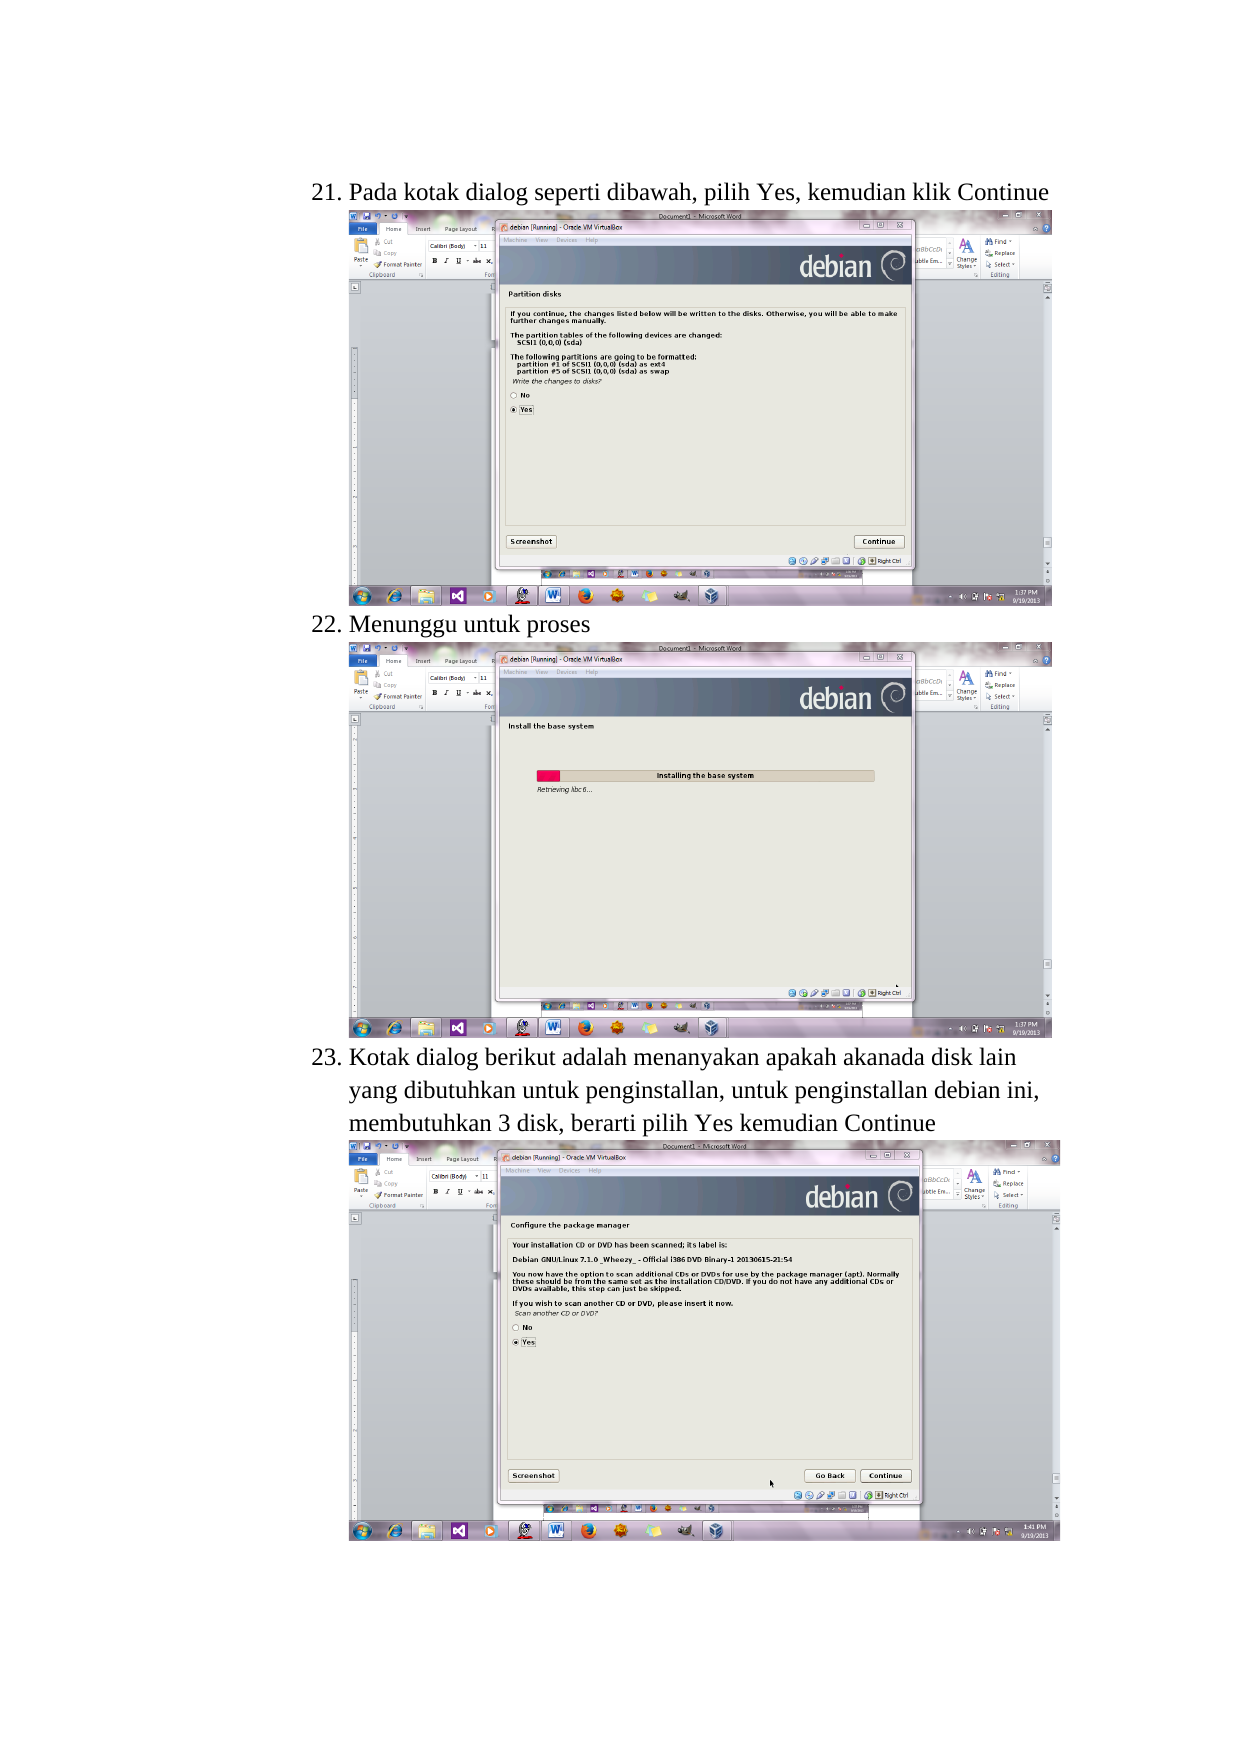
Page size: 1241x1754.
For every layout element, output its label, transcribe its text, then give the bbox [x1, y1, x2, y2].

picture [348, 210, 1052, 606]
picture [348, 1140, 1061, 1541]
picture [348, 642, 1052, 1038]
